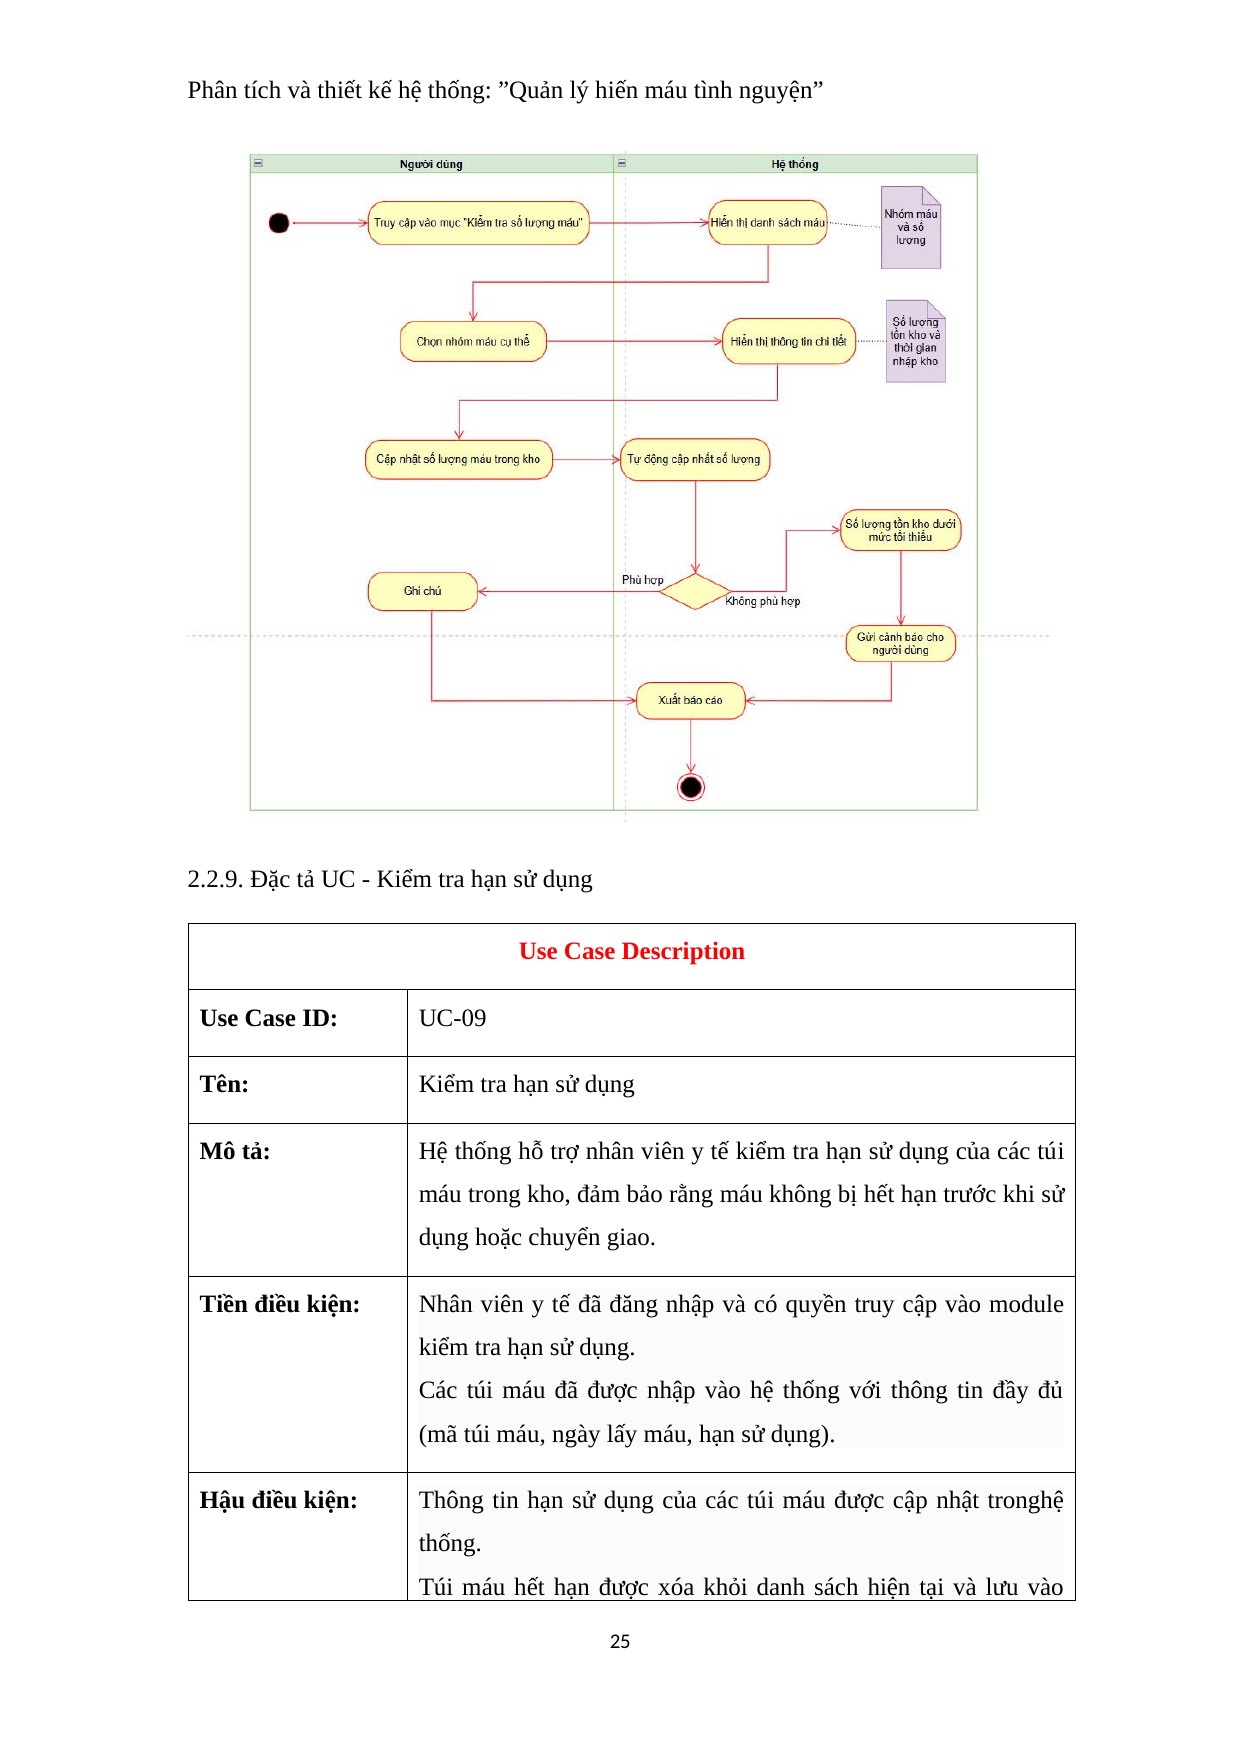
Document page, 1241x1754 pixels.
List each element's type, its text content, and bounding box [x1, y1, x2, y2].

table_header Use Case Description [189, 924, 1075, 989]
table_cell Mô tả: [189, 1124, 407, 1276]
table_cell Nhân viên y tế đã đăng nhập và có quyền truy cập vào module kiểm tra hạn sử dụng. Các túi máu đã được nhập vào hệ thống với thông tin đầy đủ (mã túi máu, ngày lấy máu, hạn sử dụng). [408, 1277, 1075, 1472]
table_cell Tên: [189, 1057, 407, 1123]
subtitle 2.2.9. Đặc tả UC - Kiểm tra hạn sử dụng [187, 864, 1053, 893]
table_cell UC-09 [408, 990, 1075, 1056]
table_cell Use Case ID: [189, 990, 407, 1056]
table_cell Kiểm tra hạn sử dụng [408, 1057, 1075, 1123]
table_cell Hệ thống hỗ trợ nhân viên y tế kiểm tra hạn sử dụng của các túi máu trong kho, đảm bảo rằng máu không bị hết hạn trước khi sử dụng hoặc chuyển giao. [408, 1124, 1075, 1276]
picture [187, 150, 1052, 823]
table_cell Hậu điều kiện: [189, 1473, 407, 1600]
table_cell Tiền điều kiện: [189, 1277, 407, 1472]
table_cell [408, 1473, 1075, 1600]
